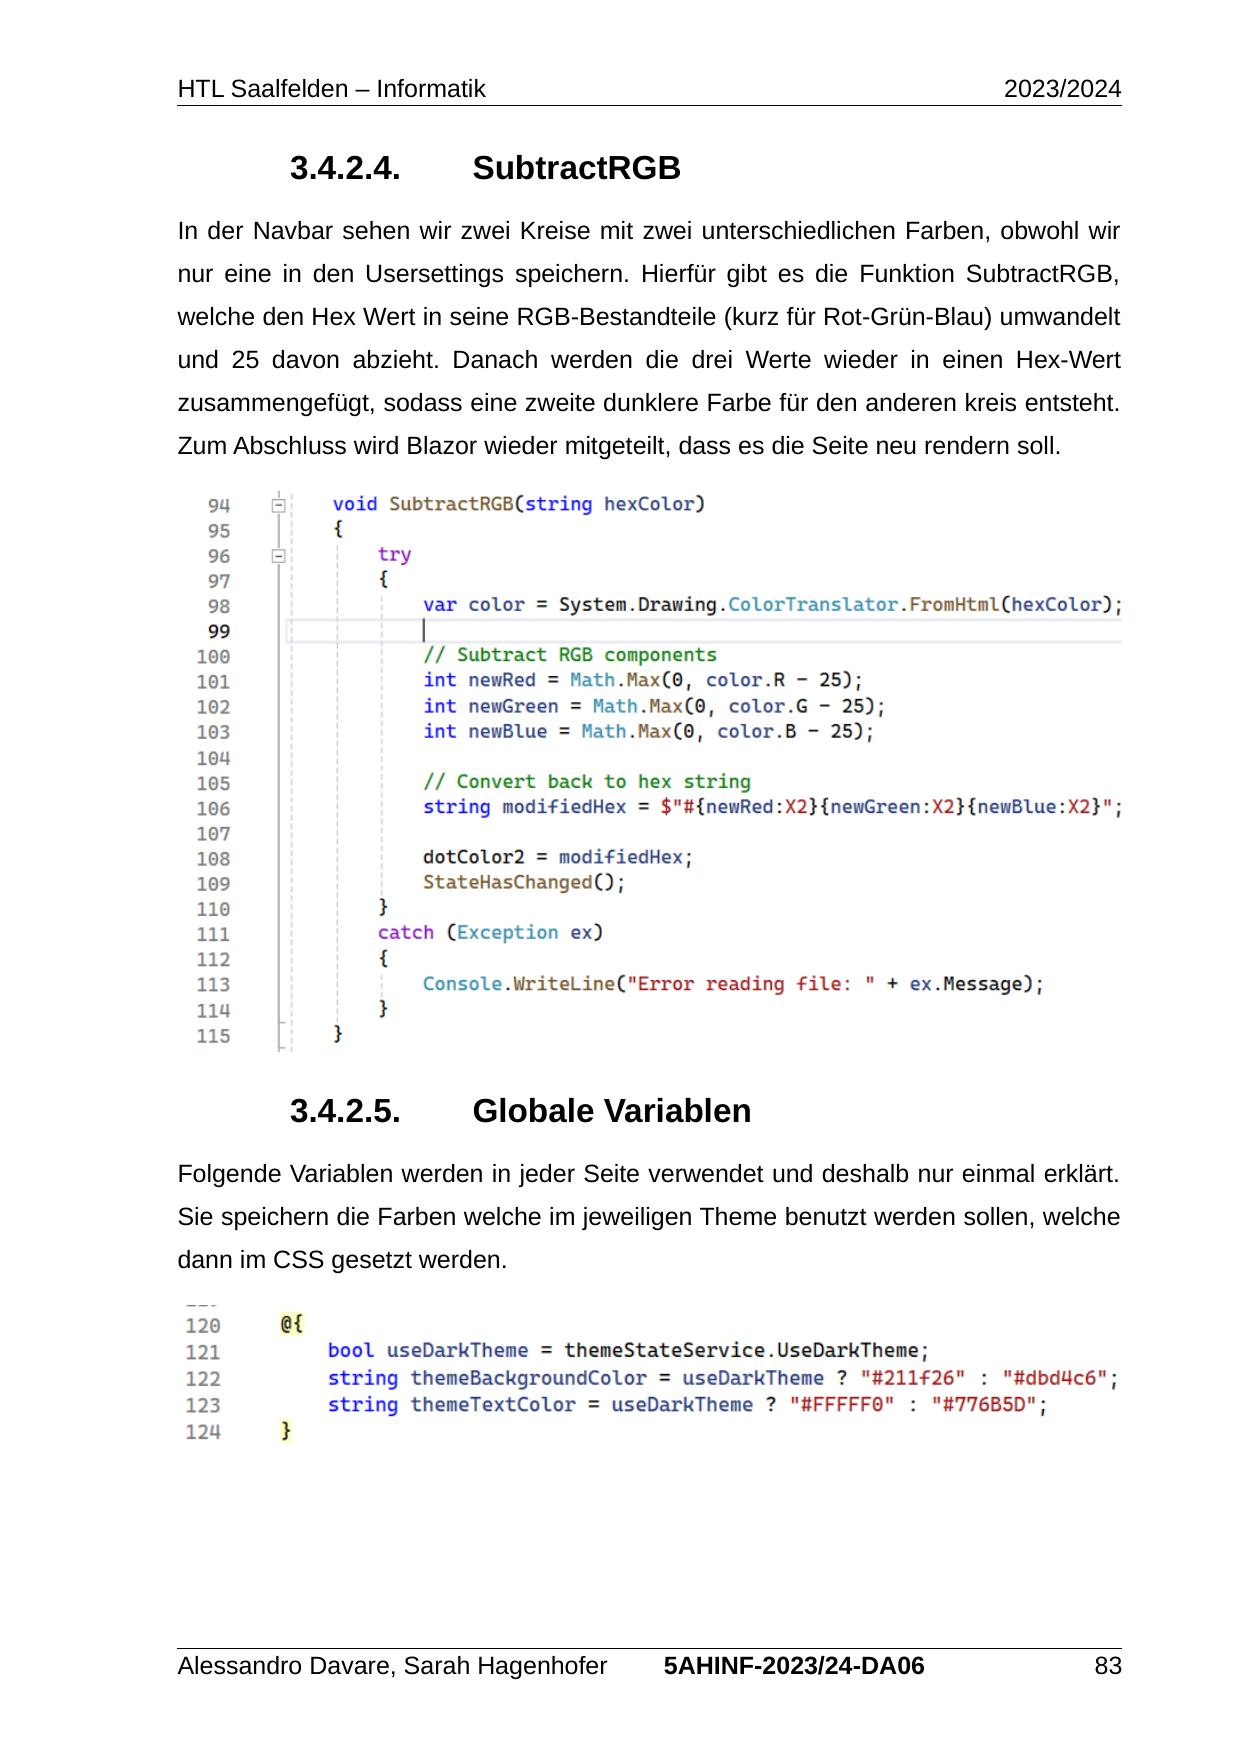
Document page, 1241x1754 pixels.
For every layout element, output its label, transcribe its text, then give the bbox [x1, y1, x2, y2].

picture [177, 491, 1123, 1052]
subtitle SubtractRGB [290, 148, 1122, 186]
text In der Navbar sehen wir zwei Kreise mit zwei unterschiedlichen Farben, obwohl wir nur eine in den Usersettings speichern. Hierfür gibt es die Funktion SubtractRGB, welche den Hex Wert in seine RGB-Bestandteile (kurz für Rot-Grün-Blau) umwandelt und 25 davon abzieht. Danach werden die drei Werte wieder in einen Hex-Wert zusammengefügt, sodass eine zweite dunklere Farbe für den anderen kreis entsteht. Zum Abschluss wird Blazor wieder mitgeteilt, dass es die Seite neu rendern soll. [177, 216, 1122, 460]
text Folgende Variablen werden in jeder Seite verwendet und deshalb nur einmal erklärt. Sie speichern die Farben welche im jeweiligen Theme benutzt werden sollen, welche dann im CSS gesetzt werden. [177, 1159, 1122, 1274]
picture [177, 1305, 1123, 1444]
subtitle Globale Variablen [290, 1091, 1122, 1129]
